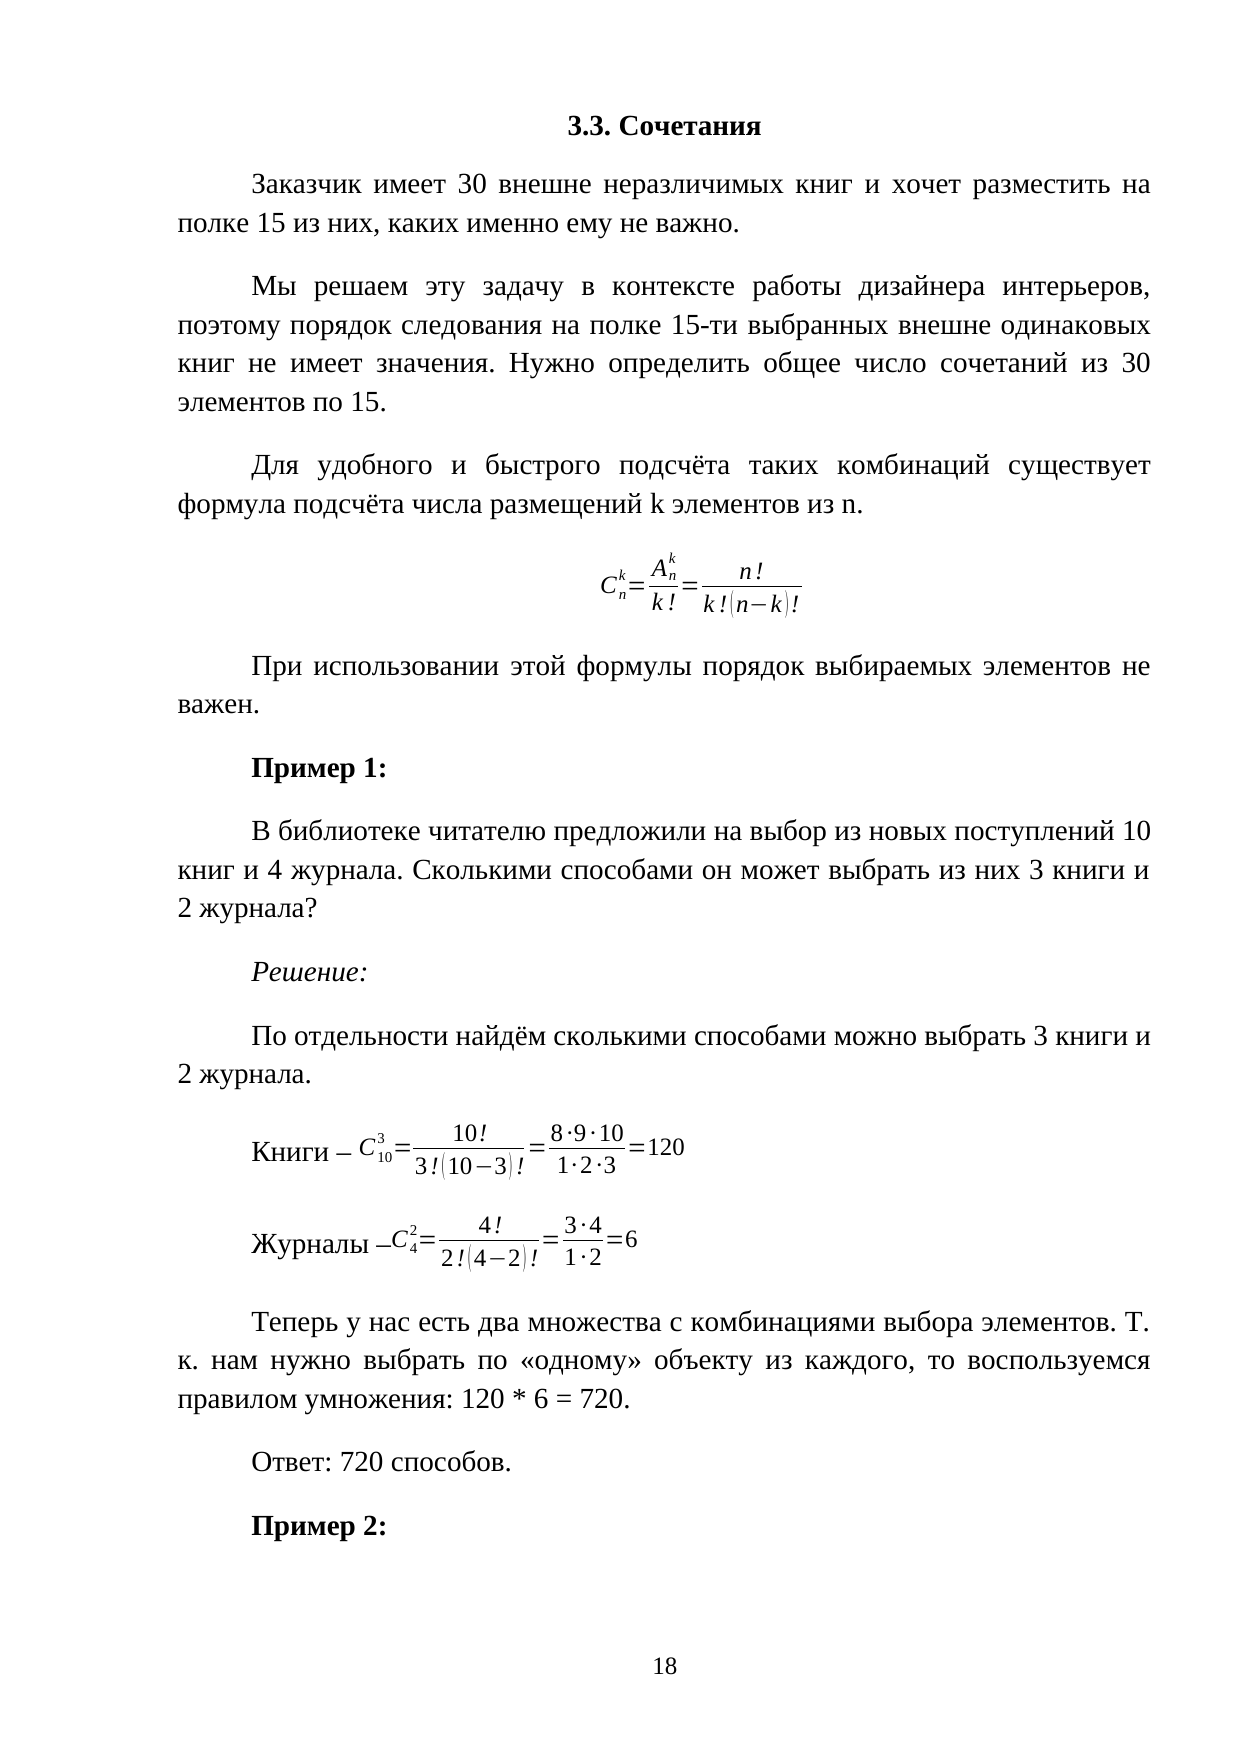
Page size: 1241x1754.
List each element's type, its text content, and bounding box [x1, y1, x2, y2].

text Для удобного и быстрого подсчёта таких комбинаций существует формула подсчёта числа размещений k элементов из n. [177, 447, 1152, 519]
text Заказчик имеет 30 внешне неразличимых книг и хочет разместить на полке 15 из них, каких именно ему не важно. [177, 166, 1152, 238]
text Пример 2: [177, 1508, 1152, 1541]
text Журналы – [177, 1212, 1152, 1274]
text Пример 1: [177, 750, 1152, 783]
text Теперь у нас есть два множества с комбинациями выбора элементов. Т. к. нам нужно выбрать по «одному» объекту из каждого, то воспользуемся правилом умножения: 120 * 6 = 720. [177, 1304, 1152, 1414]
text По отдельности найдём сколькими способами можно выбрать 3 книги и 2 журнала. [177, 1018, 1152, 1090]
text При использовании этой формулы порядок выбираемых элементов не важен. [177, 648, 1152, 720]
text В библиотеке читателю предложили на выбор из новых поступлений 10 книг и 4 журнала. Сколькими способами он может выбрать из них 3 книги и 2 журнала? [177, 813, 1152, 924]
text Мы решаем эту задачу в контексте работы дизайнера интерьеров, поэтому порядок следования на полке 15-ти выбранных внешне одинаковых книг не имеет значения. Нужно определить общее число сочетаний из 30 элементов по 15. [177, 268, 1152, 417]
subtitle 3.3. Сочетания [177, 108, 1152, 141]
text Решение: [177, 954, 1152, 988]
text Ответ: 720 способов. [177, 1444, 1152, 1478]
text Книги – [177, 1120, 1152, 1182]
